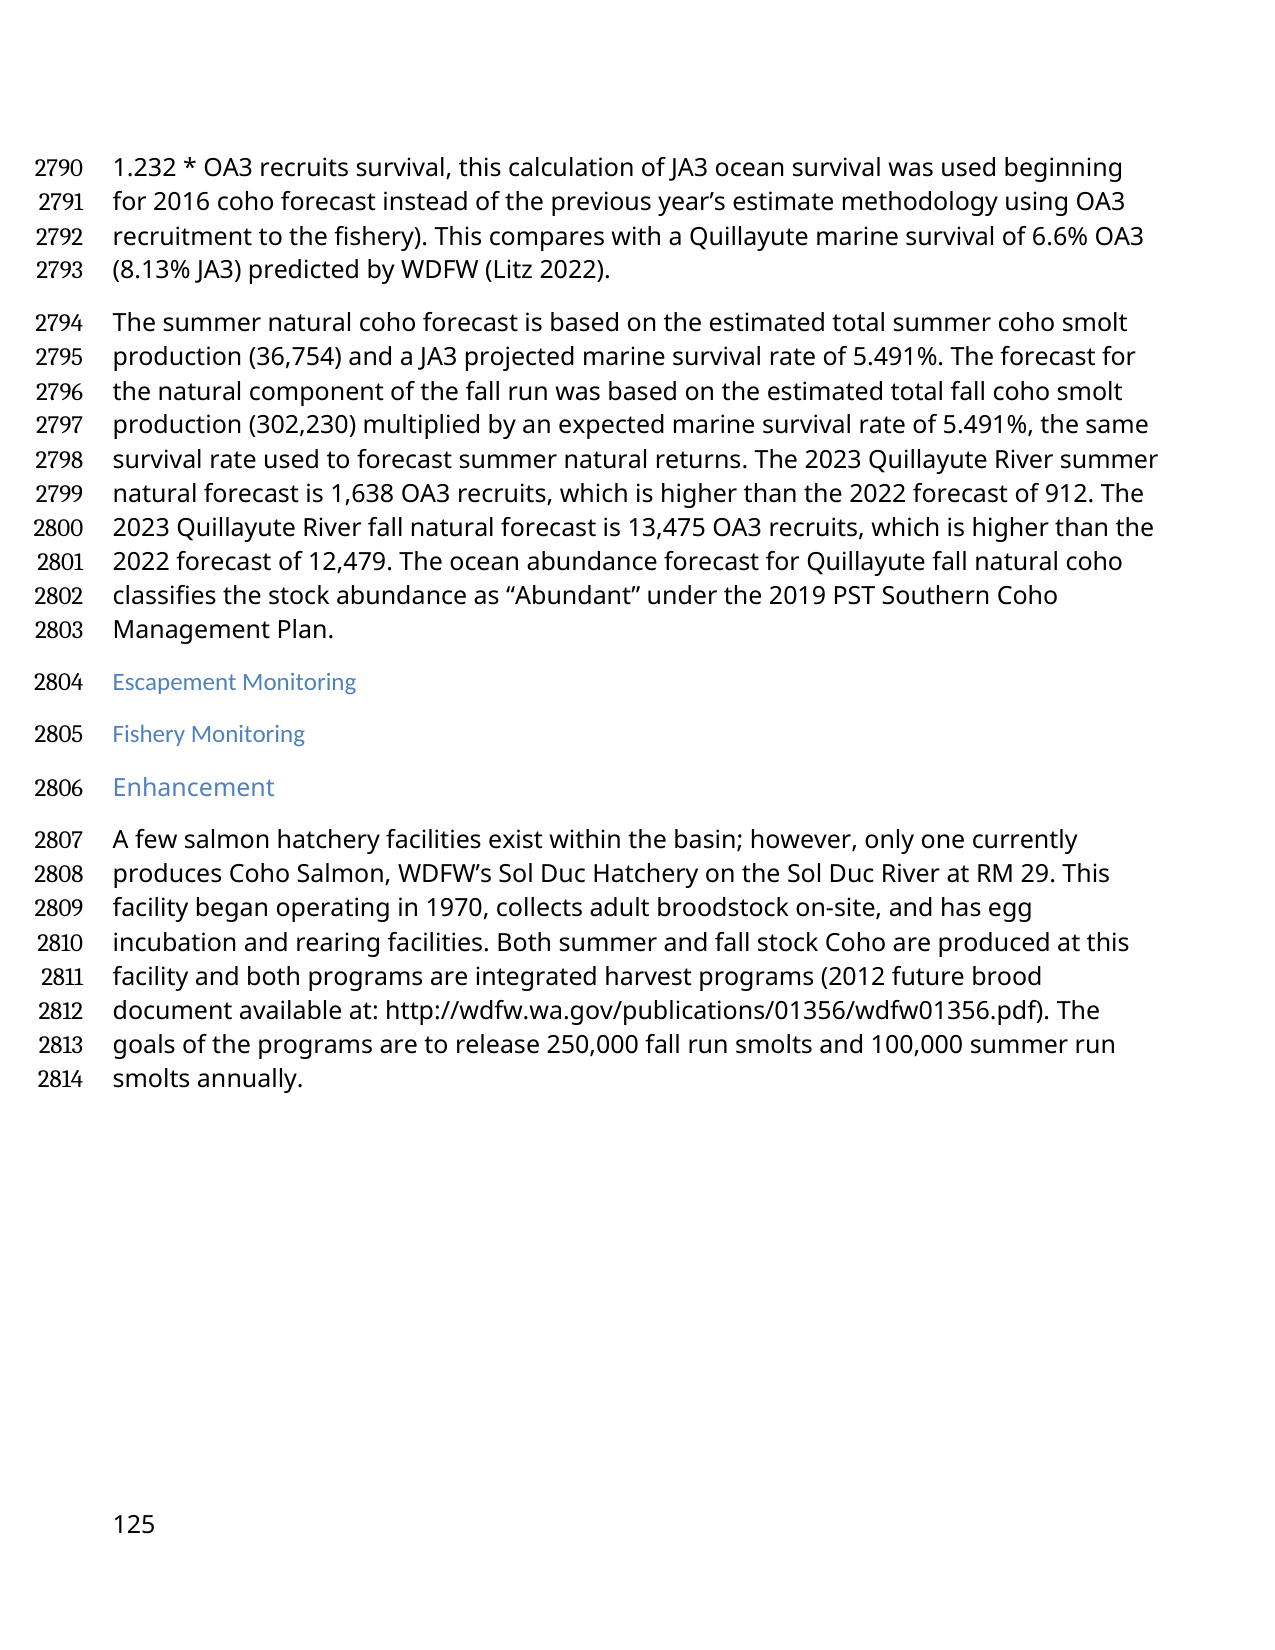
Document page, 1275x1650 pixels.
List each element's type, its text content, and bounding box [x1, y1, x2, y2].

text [112, 150, 1162, 286]
subtitle Fishery Monitoring [112, 718, 1162, 748]
text A few salmon hatchery facilities exist within the basin; however, only one currently produces Coho Salmon, WDFW’s Sol Duc Hatchery on the Sol Duc River at RM 29. This facility began operating in 1970, collects adult broodstock on-site, and has egg incubation and rearing facilities. Both summer and fall stock Coho are produced at this facility and both programs are integrated harvest programs (2012 future brood document available at: http://wdfw.wa.gov/publications/01356/wdfw01356.pdf). The goals of the programs are to release 250,000 fall run smolts and 100,000 summer run smolts annually. [112, 822, 1162, 1094]
subtitle Enhancement [112, 769, 1162, 803]
subtitle Escapement Monitoring [112, 666, 1162, 697]
text The summer natural coho forecast is based on the estimated total summer coho smolt production (36,754) and a JA3 projected marine survival rate of 5.491%. The forecast for the natural component of the fall run was based on the estimated total fall coho smolt production (302,230) multiplied by an expected marine survival rate of 5.491%, the same survival rate used to forecast summer natural returns. The 2023 Quillayute River summer natural forecast is 1,638 OA3 recruits, which is higher than the 2022 forecast of 912. The 2023 Quillayute River fall natural forecast is 13,475 OA3 recruits, which is higher than the 2022 forecast of 12,479. The ocean abundance forecast for Quillayute fall natural coho classifies the stock abundance as “Abundant” under the 2019 PST Southern Coho Management Plan. [112, 305, 1162, 646]
